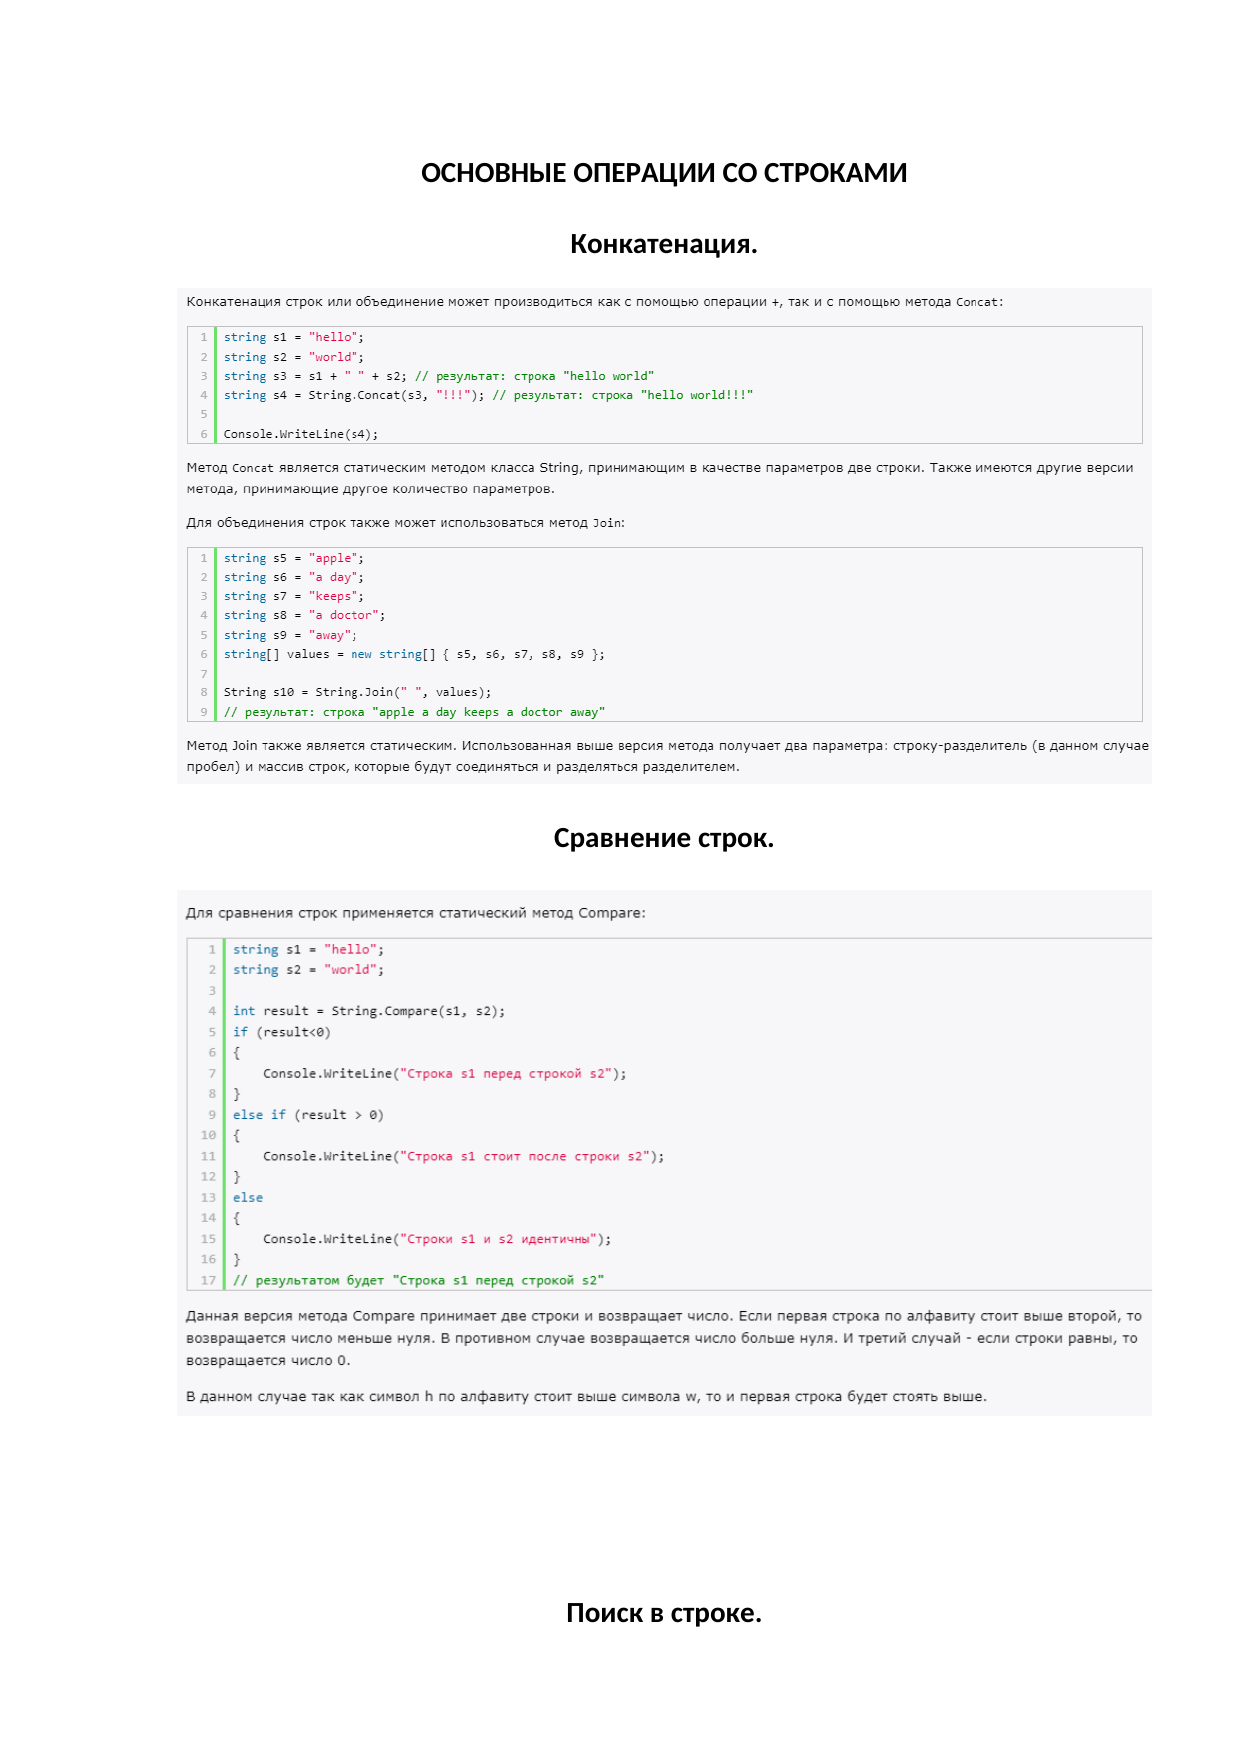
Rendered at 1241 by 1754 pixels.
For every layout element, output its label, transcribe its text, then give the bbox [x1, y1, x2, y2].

text ОСНОВНЫЕ ОПЕРАЦИИ СО СТРОКАМИ [177, 154, 1152, 189]
picture [177, 288, 1153, 784]
text Поиск в строке. [177, 1594, 1152, 1629]
text Сравнение строк. [177, 819, 1152, 855]
text Конкатенация. [177, 225, 1152, 288]
picture [177, 890, 1153, 1416]
